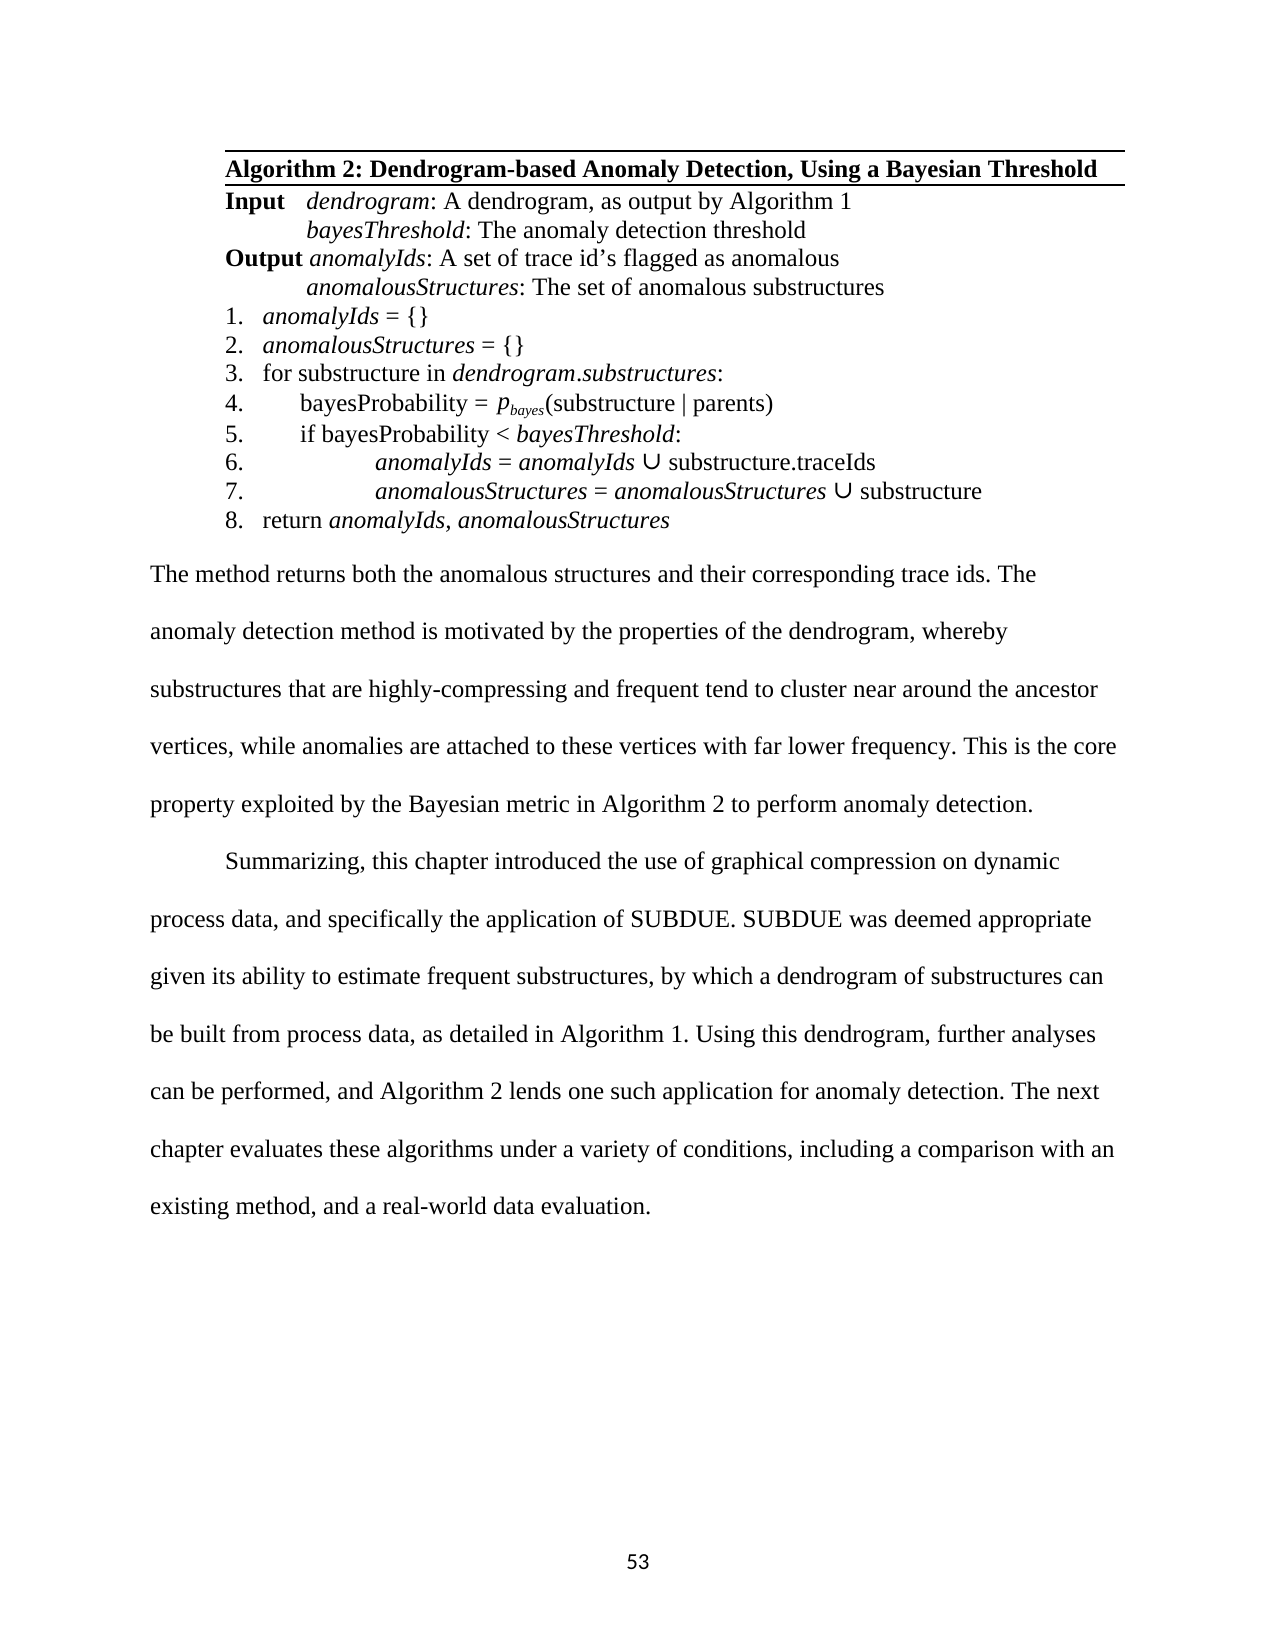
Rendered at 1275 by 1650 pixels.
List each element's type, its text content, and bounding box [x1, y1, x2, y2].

list for substructure in dendrogram.substructures: [225, 358, 1125, 387]
text Algorithm 2: Dendrogram-based Anomaly Detection, Using a Bayesian Threshold [225, 152, 1125, 184]
list anomalousStructures = {} [225, 330, 1125, 358]
text The method returns both the anomalous structures and their corresponding trace ids. The anomaly detection method is motivated by the properties of the dendrogram, whereby substructures that are highly-compressing and frequent tend to cluster near around the ancestor vertices, while anomalies are attached to these vertices with far lower frequency. This is the core property exploited by the Bayesian metric in Algorithm 2 to perform anomaly detection. [150, 559, 1125, 817]
list anomalyIds = anomalyIds substructure.traceIds [225, 447, 1125, 476]
list bayesProbability = (substructure | parents) [225, 387, 1125, 419]
list return anomalyIds, anomalousStructures [225, 505, 1125, 534]
text bayesThreshold: The anomaly detection threshold [225, 215, 1125, 243]
list anomalousStructures = anomalousStructures substructure [225, 476, 1125, 505]
text anomalousStructures: The set of anomalous substructures [225, 272, 1125, 301]
text Summarizing, this chapter introduced the use of graphical compression on dynamic process data, and specifically the application of SUBDUE. SUBDUE was deemed appropriate given its ability to estimate frequent substructures, by which a dendrogram of substructures can be built from process data, as detailed in Algorithm 1. Using this dendrogram, further analyses can be performed, and Algorithm 2 lends one such application for anomaly detection. The next chapter evaluates these algorithms under a variety of conditions, including a comparison with an existing method, and a real-world data evaluation. [150, 846, 1125, 1220]
text Input dendrogram: A dendrogram, as output by Algorithm 1 [225, 186, 1125, 215]
list if bayesProbability < bayesThreshold: [225, 419, 1125, 447]
text Output anomalyIds: A set of trace id’s flagged as anomalous [225, 243, 1125, 272]
list anomalyIds = {} [225, 301, 1125, 330]
